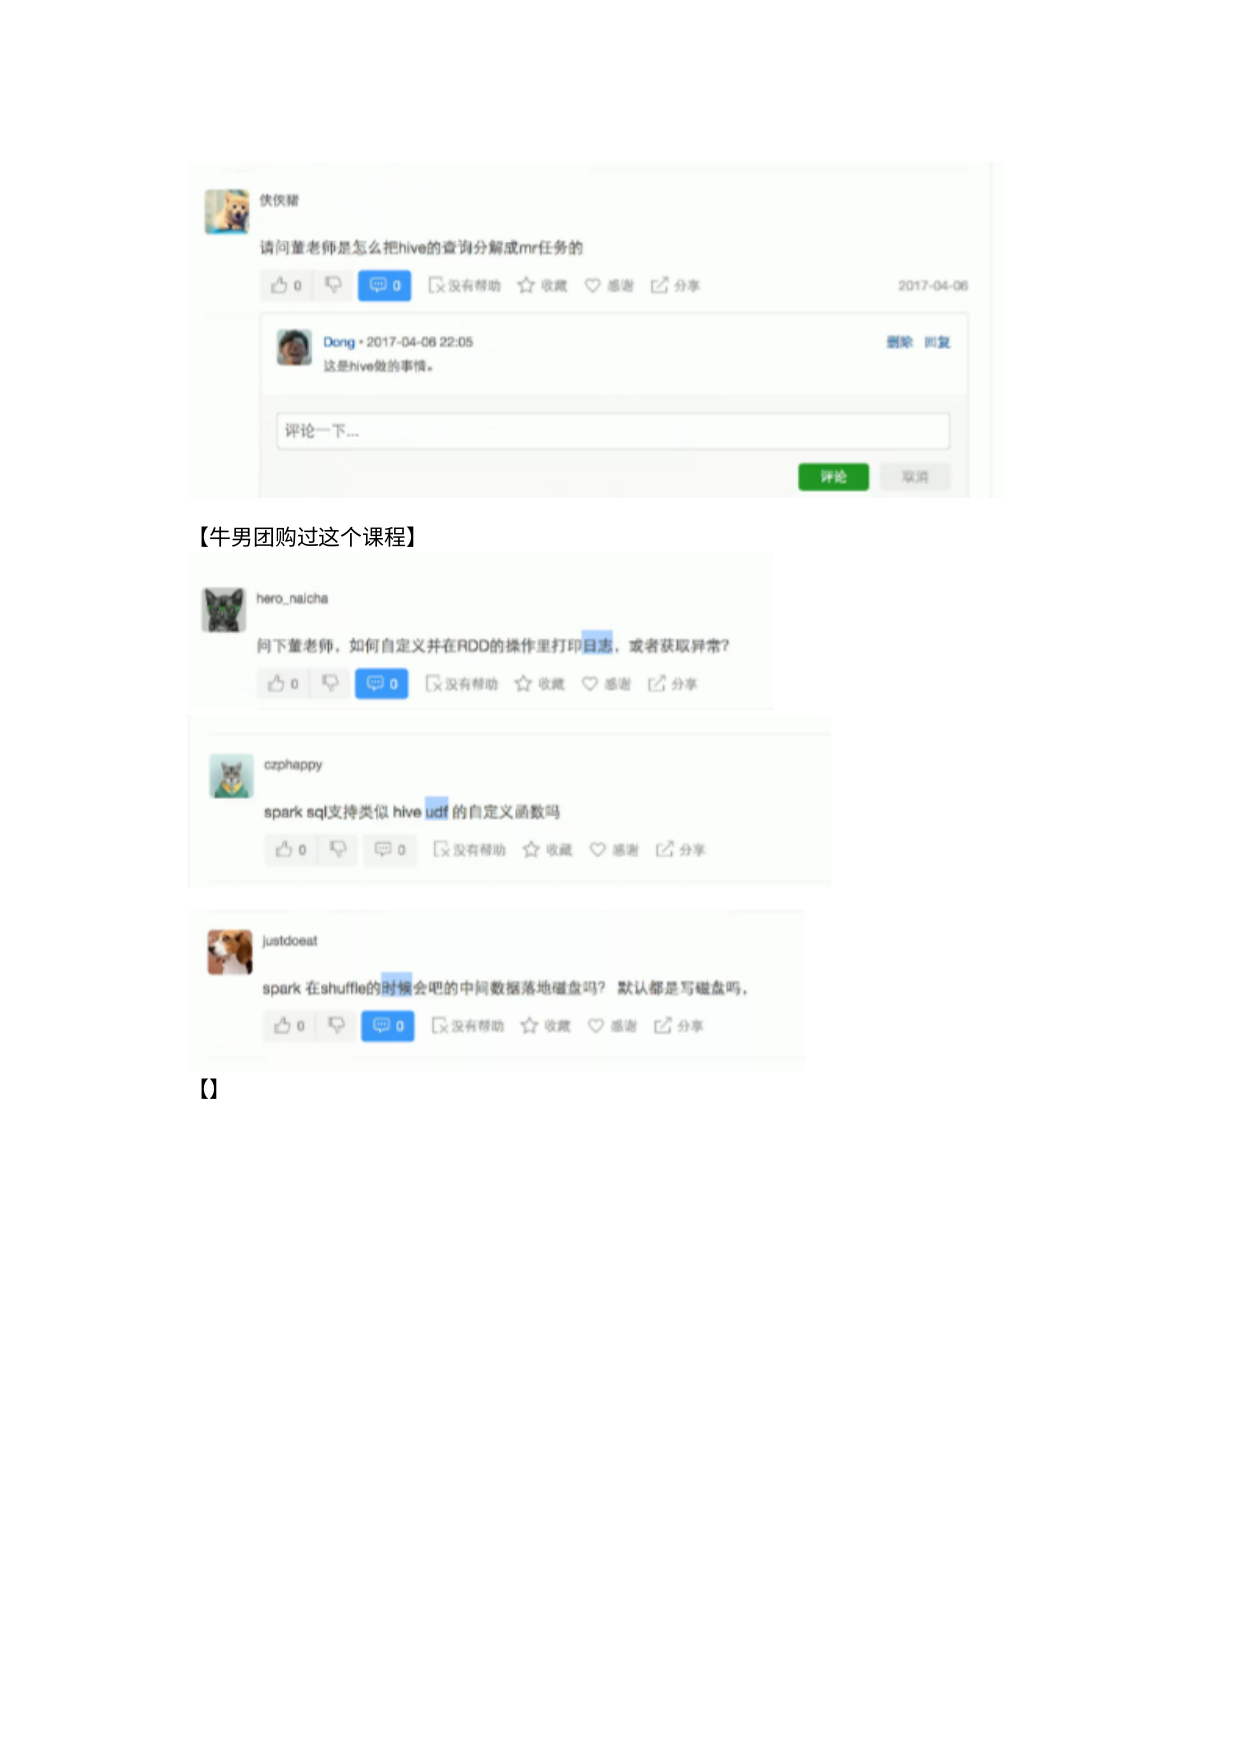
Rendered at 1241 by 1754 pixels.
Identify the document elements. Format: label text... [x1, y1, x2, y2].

text 【牛男团购过这个课程】 [187, 519, 1053, 552]
picture [187, 714, 832, 887]
picture [187, 909, 805, 1072]
picture [187, 552, 774, 710]
picture [187, 162, 1005, 498]
text 【】 [187, 1072, 1053, 1104]
